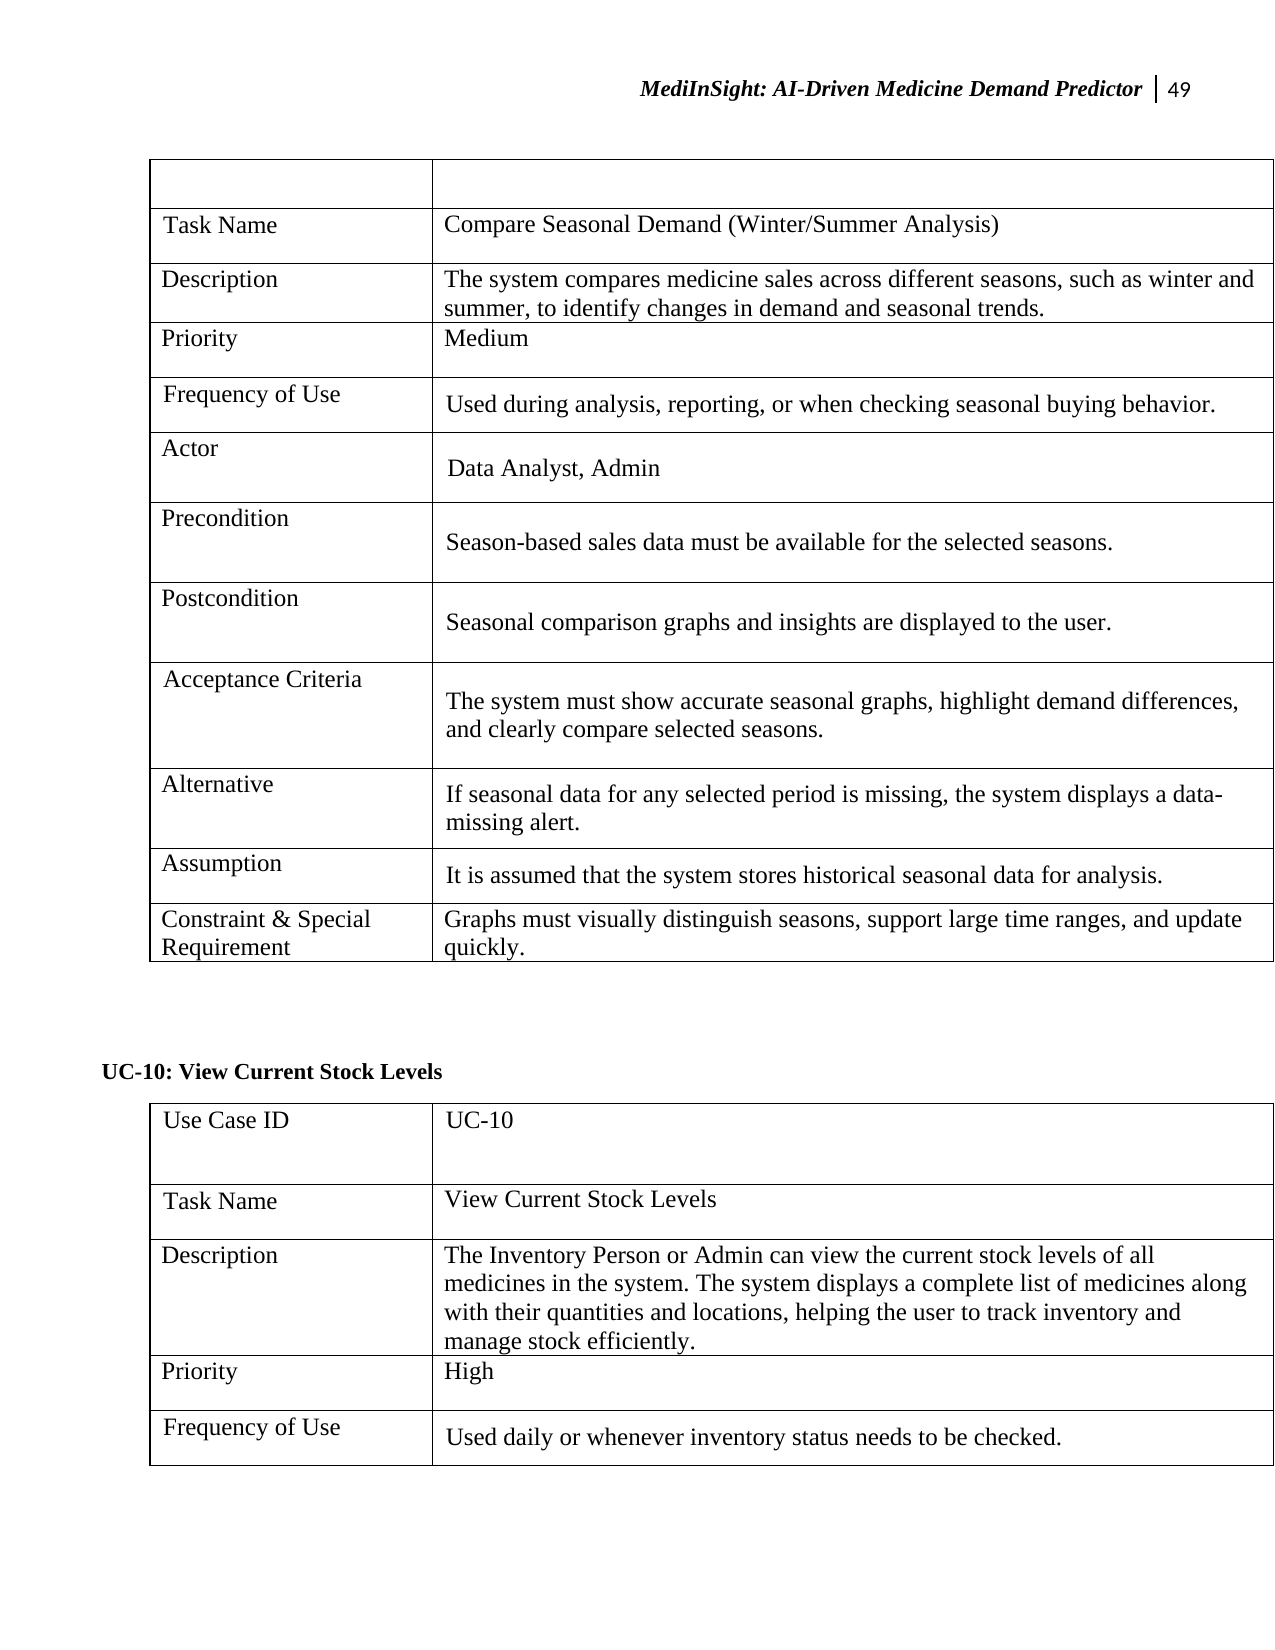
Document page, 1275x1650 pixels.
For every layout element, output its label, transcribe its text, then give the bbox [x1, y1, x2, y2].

table_cell Priority [151, 1356, 432, 1410]
table_header [151, 1104, 432, 1183]
text UC-10: View Current Stock Levels [84, 1058, 1125, 1084]
table_cell Graphs must visually distinguish seasons, support large time ranges, and update quickly. [433, 904, 1273, 961]
table_cell Actor [151, 433, 432, 502]
table_cell [433, 1411, 1273, 1465]
table_cell Assumption [151, 849, 432, 903]
table_cell [151, 378, 432, 432]
table_cell [151, 209, 432, 263]
table_cell High [433, 1356, 1273, 1410]
table_cell Precondition [151, 503, 432, 582]
table_cell Medium [433, 323, 1273, 377]
table_cell Description [151, 1240, 432, 1355]
table_cell [433, 583, 1273, 662]
table_cell [433, 503, 1273, 582]
table_cell The Inventory Person or Admin can view the current stock levels of all medicines in the system. The system displays a complete list of medicines along with their quantities and locations, helping the user to track inventory and manage stock efficiently. [433, 1240, 1273, 1355]
table_cell [151, 1185, 432, 1239]
table_cell [433, 433, 1273, 502]
table_cell Constraint & Special Requirement [151, 904, 432, 961]
table_cell [433, 769, 1273, 847]
table_cell The system compares medicine sales across different seasons, such as winter and summer, to identify changes in demand and seasonal trends. [433, 264, 1273, 322]
table_header [433, 160, 1273, 208]
table_cell View Current Stock Levels [433, 1185, 1273, 1239]
table_header [151, 160, 432, 208]
table_header [433, 1104, 1273, 1183]
table_cell [151, 1411, 432, 1465]
table_cell [433, 378, 1273, 432]
table_cell [151, 663, 432, 768]
table_cell Alternative [151, 769, 432, 847]
table_cell [433, 849, 1273, 903]
table_cell Postcondition [151, 583, 432, 662]
table_cell Priority [151, 323, 432, 377]
table_cell Compare Seasonal Demand (Winter/Summer Analysis) [433, 209, 1273, 263]
table_cell [433, 663, 1273, 768]
table_cell Description [151, 264, 432, 322]
